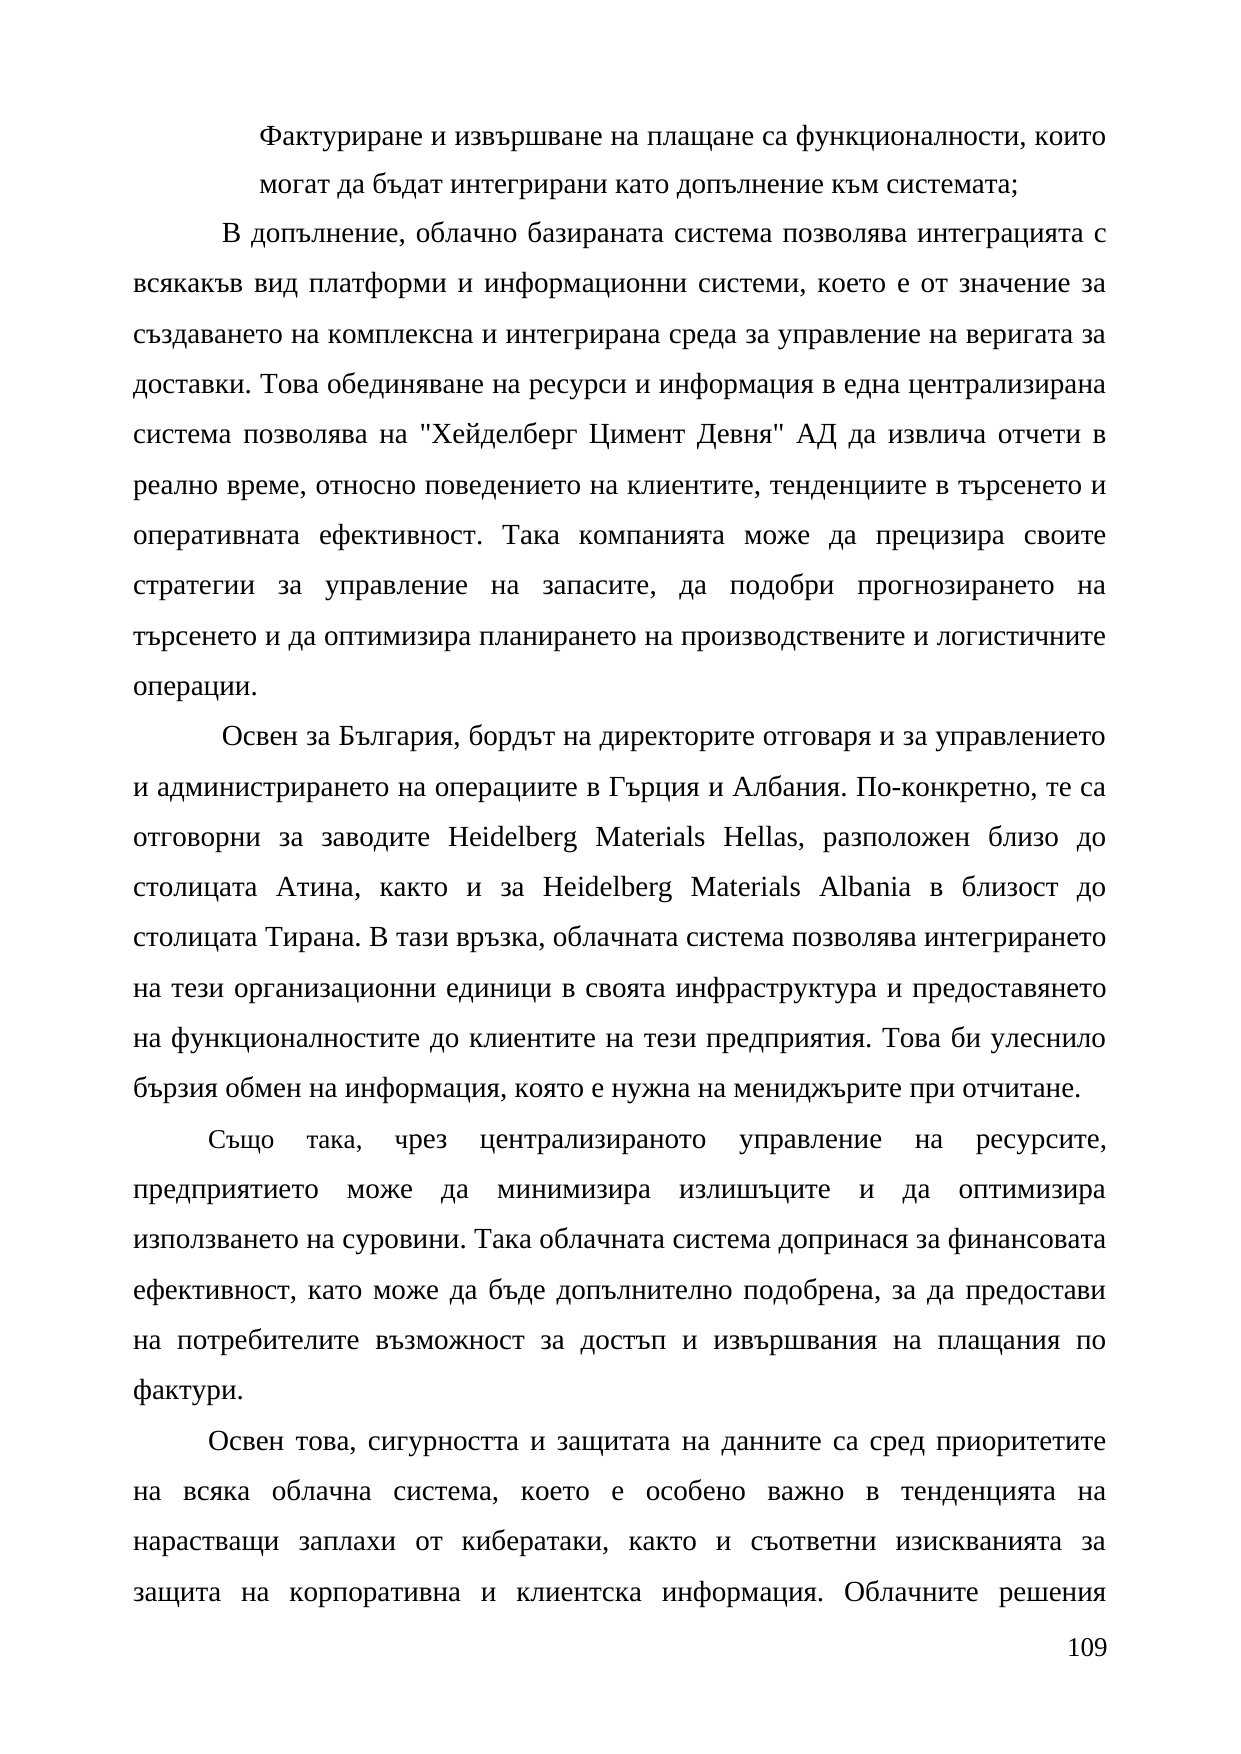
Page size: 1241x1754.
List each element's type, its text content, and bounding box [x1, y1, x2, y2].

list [222, 118, 1107, 200]
text Освен за България, бордът на директорите отговаря и за управлението и администрирането на операциите в Гърция и Албания. По-конкретно, те са отговорни за заводите Heidelberg Materials Hellas, разположен близо до столицата Атина, както и за Heidelberg Materials Albania в близост до столицата Тирана. В тази връзка, облачната система позволява интегрирането на тези организационни единици в своята инфраструктура и предоставянето на функционалностите до клиентите на тези предприятия. Това би улеснило бързия обмен на информация, която е нужна на мениджърите при отчитане. [133, 718, 1107, 1104]
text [133, 1423, 1107, 1607]
text Също така, чрез централизираното управление на ресурсите, предприятието може да минимизира излишъците и да оптимизира използването на суровини. Така облачната система допринася за финансовата ефективност, като може да бъде допълнително подобрена, за да предостави на потребителите възможност за достъп и извършвания на плащания по фактури. [133, 1121, 1107, 1406]
text В допълнение, облачно базираната система позволява интеграцията с всякакъв вид платформи и информационни системи, което е от значение за създаването на комплексна и интегрирана среда за управление на веригата за доставки. Това обединяване на ресурси и информация в една централизирана система позволява на "Хейделберг Цимент Девня" АД да извлича отчети в реално време, относно поведението на клиентите, тенденциите в търсенето и оперативната ефективност. Така компанията може да прецизира своите стратегии за управление на запасите, да подобри прогнозирането на търсенето и да оптимизира планирането на производствените и логистичните операции. [133, 215, 1107, 702]
